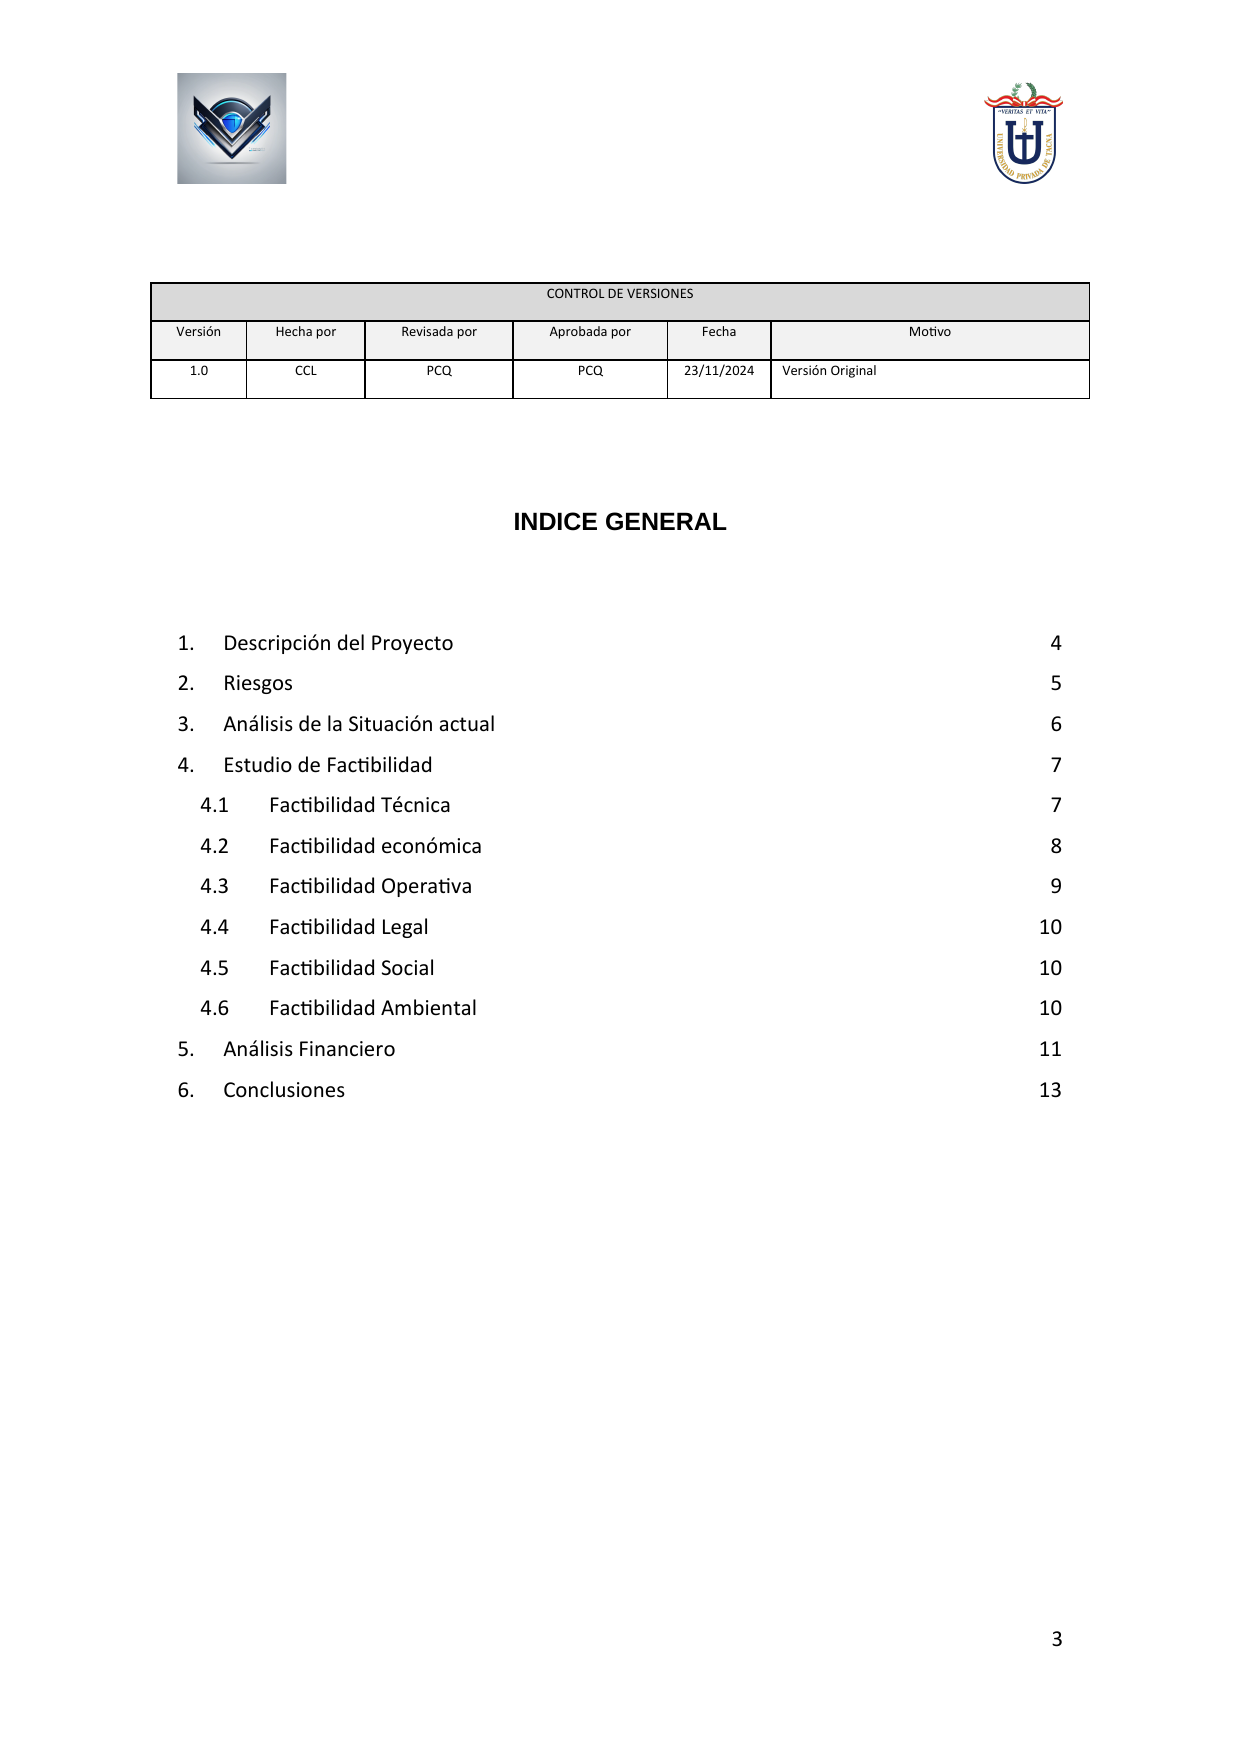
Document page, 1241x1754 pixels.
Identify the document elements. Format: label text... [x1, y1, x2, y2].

table_cell Revisada por [366, 322, 512, 359]
table_cell PCQ [514, 361, 667, 397]
table_cell PCQ [366, 361, 512, 397]
table_cell Versión Original [772, 361, 1089, 397]
text INDICE GENERAL [177, 507, 1063, 535]
table_cell 1.0 [152, 361, 246, 397]
picture [984, 82, 1063, 184]
table_cell CCL [247, 361, 364, 397]
table_cell Motivo [772, 322, 1089, 359]
table_cell Hecha por [247, 322, 364, 359]
table_cell Versión [152, 322, 246, 359]
table_cell Aprobada por [514, 322, 667, 359]
table_cell 23/11/2024 [668, 361, 770, 397]
picture [177, 73, 287, 184]
table_header CONTROL DE VERSIONES [152, 284, 1089, 320]
table_cell Fecha [668, 322, 770, 359]
